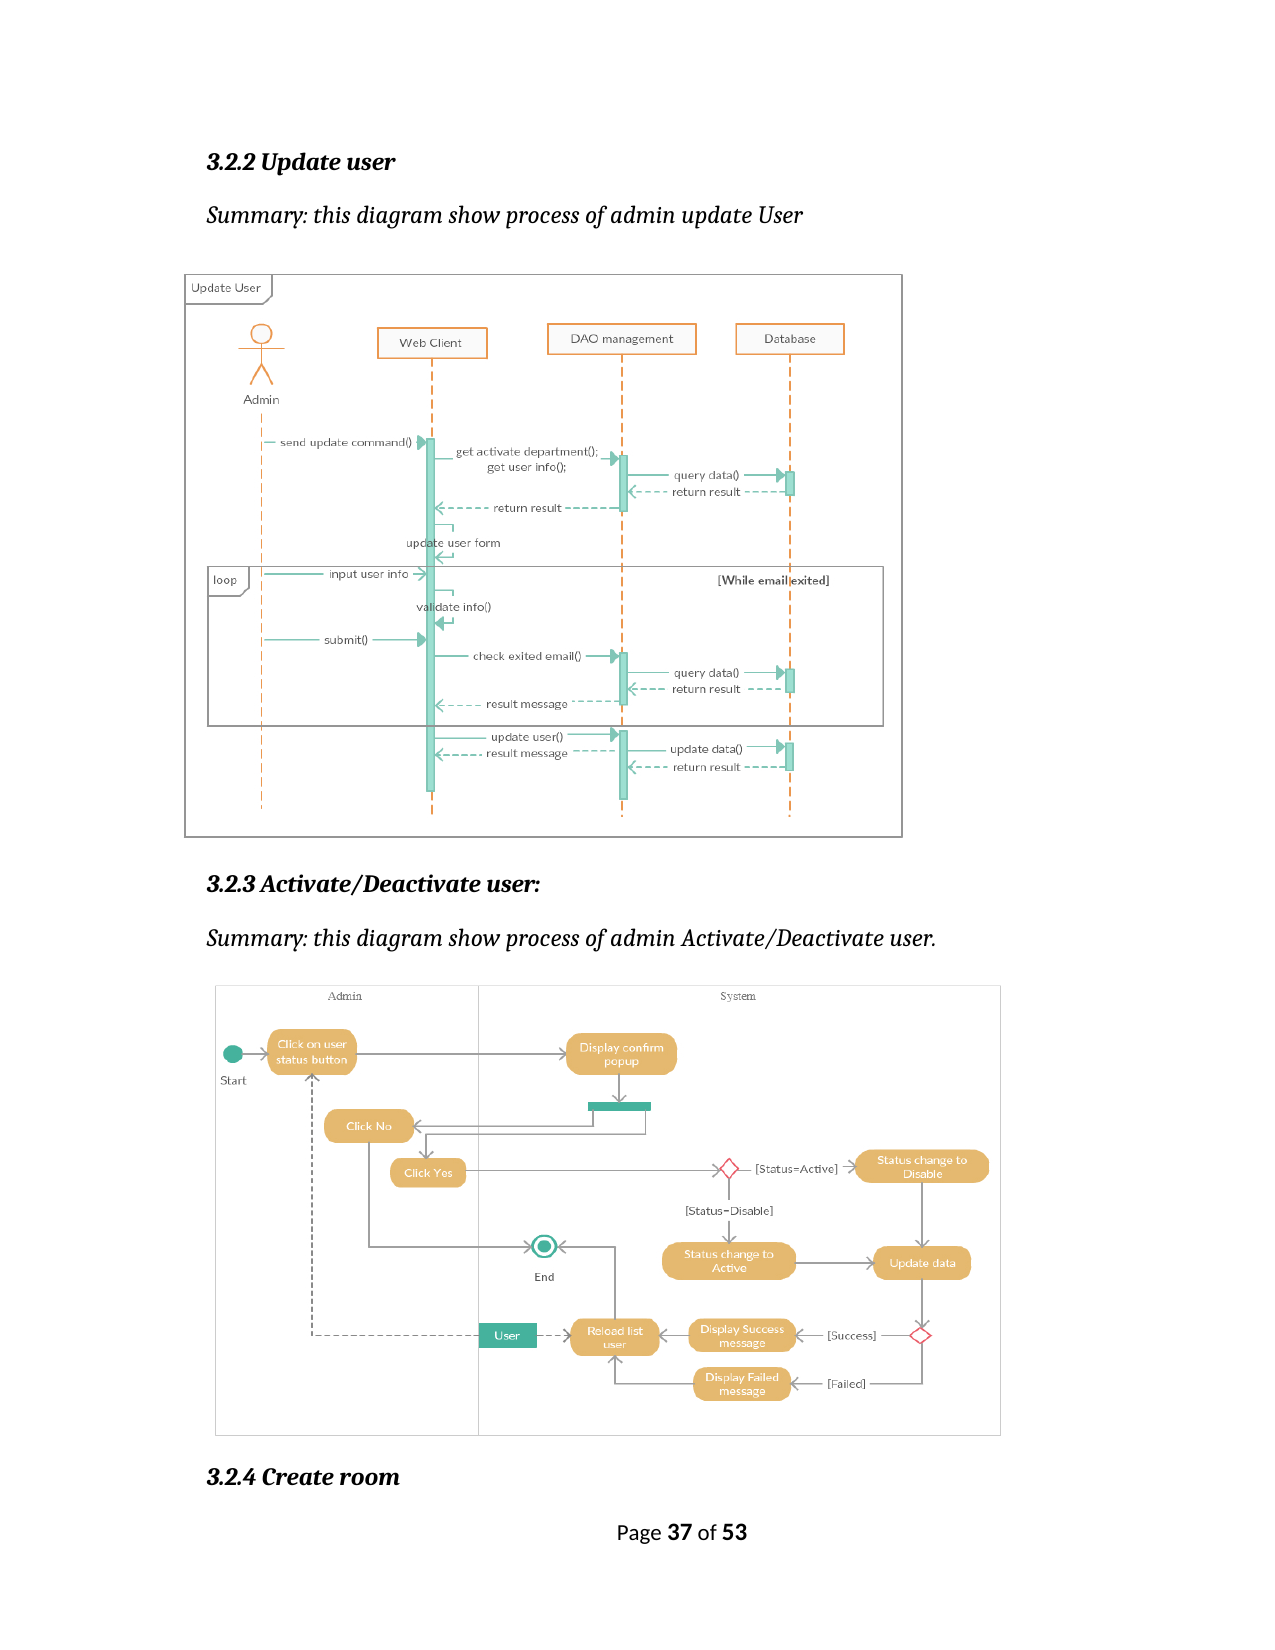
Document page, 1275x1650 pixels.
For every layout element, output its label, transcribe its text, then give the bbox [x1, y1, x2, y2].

text Summary: this diagram show process of admin update User [207, 201, 1157, 230]
picture [175, 265, 910, 841]
text 3.2.4 Create room [207, 1463, 1157, 1492]
text 3.2.2 Update user [207, 148, 1157, 176]
text Summary: this diagram show process of admin Activate/Deactivate user. [207, 924, 1157, 953]
picture [206, 977, 1005, 1439]
